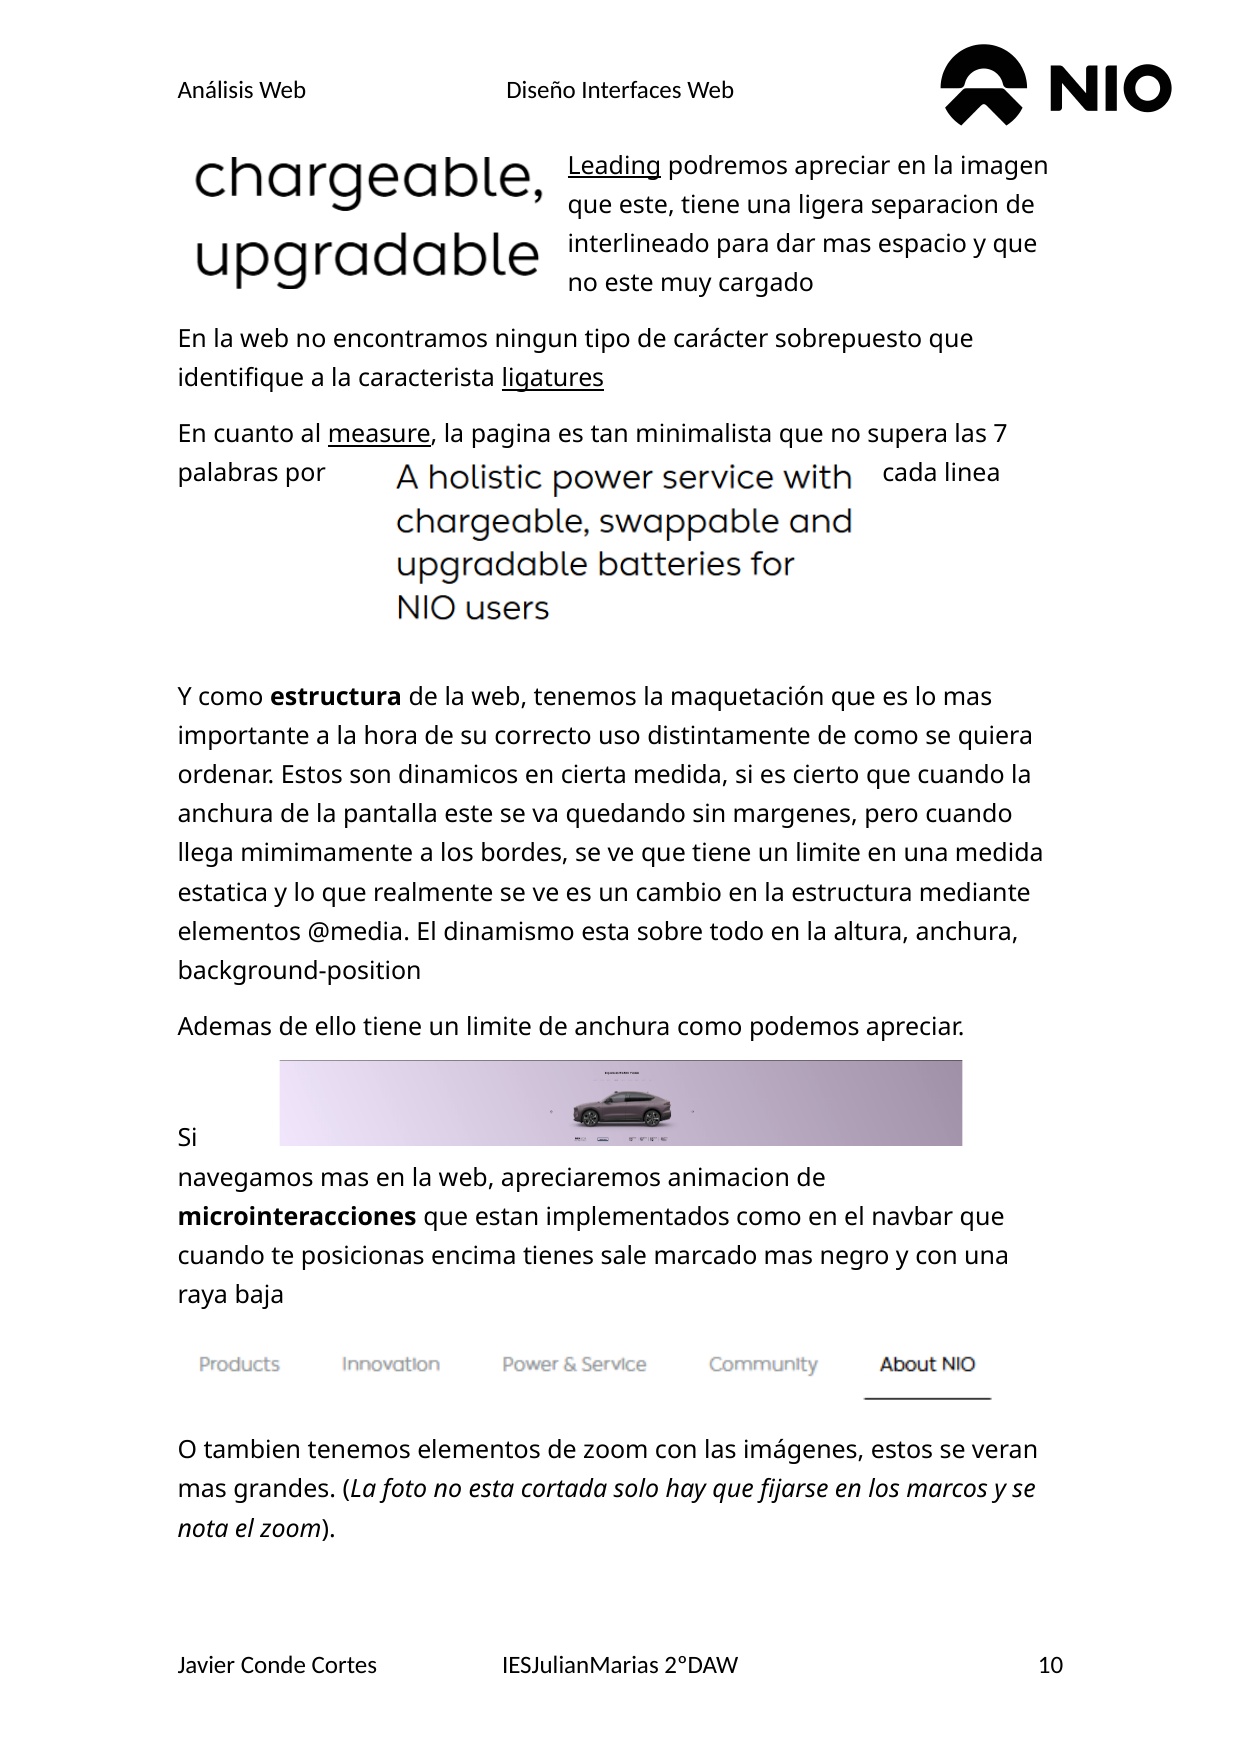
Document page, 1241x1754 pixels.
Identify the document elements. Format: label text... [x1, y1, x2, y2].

text Si navegamos mas en la web, apreciaremos animacion de microinteracciones que estan implementados como en el navbar que cuando te posicionas encima tienes sale marcado mas negro y con una raya baja [177, 1120, 1063, 1311]
text O tambien tenemos elementos de zoom con las imágenes, estos se veran mas grandes. (La foto no esta cortada solo hay que fijarse en los marcos y se nota el zoom). [177, 1432, 1063, 1544]
text Y como estructura de la web, tenemos la maquetación que es lo mas importante a la hora de su correcto uso distintamente de como se quiera ordenar. Estos son dinamicos en cierta medida, si es cierto que cuando la anchura de la pantalla este se va quedando sin margenes, pero cuando llega mimimamente a los bordes, se ve que tiene un limite en una medida estatica y lo que realmente se ve es un cambio en la estructura mediante elementos @media. El dinamismo esta sobre todo en la altura, anchura, background-position [177, 678, 1063, 987]
picture [278, 1060, 962, 1146]
picture [920, 38, 1186, 138]
text Ademas de ello tiene un limite de anchura como podemos apreciar. [177, 1008, 1063, 1042]
text En cuanto al measure, la pagina es tan minimalista que no supera las 7 palabras por cada linea [177, 416, 1063, 489]
picture [189, 157, 549, 289]
text En la web no encontramos ningun tipo de carácter sobrepuesto que identifique a la caracterista ligatures [177, 321, 1063, 394]
picture [177, 1332, 1006, 1411]
picture [375, 453, 863, 632]
